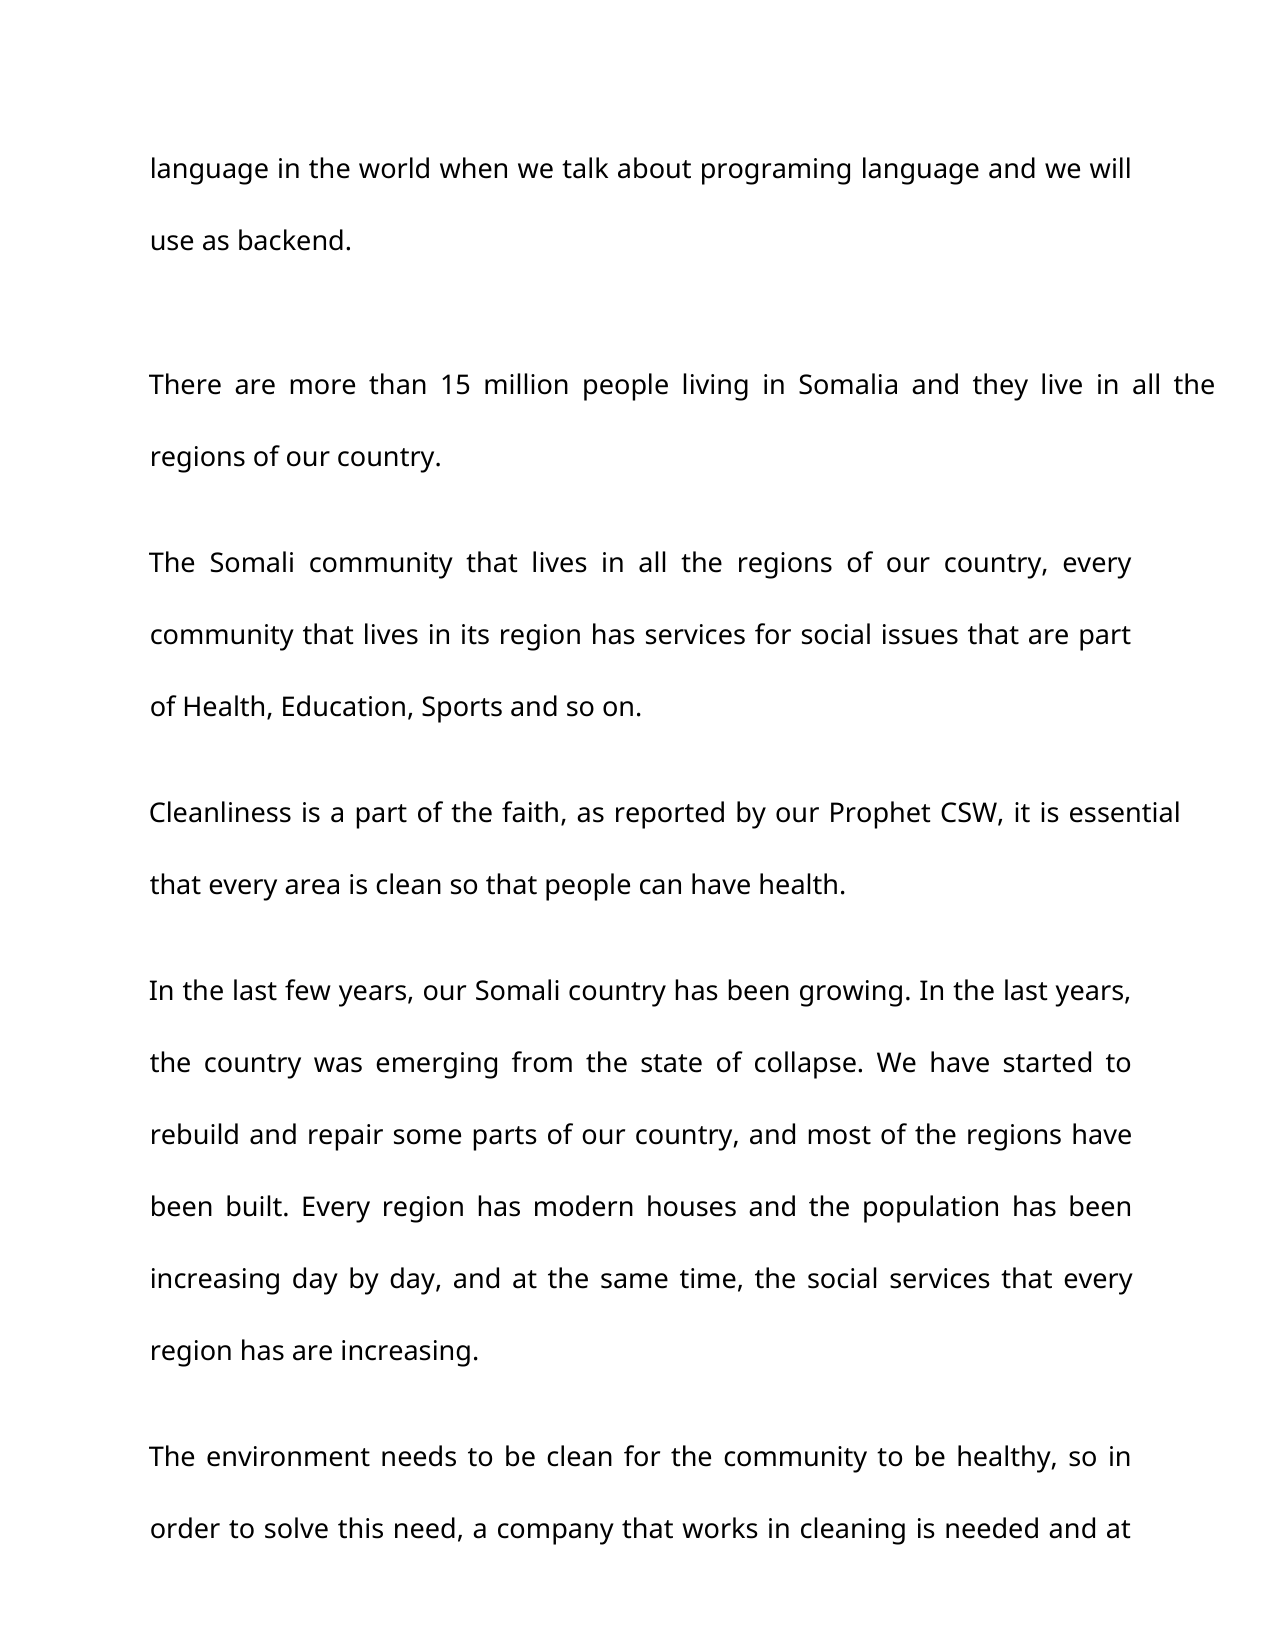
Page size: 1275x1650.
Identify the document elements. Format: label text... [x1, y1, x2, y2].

text There are more than 15 million people living in Somalia and they live in all the regions of our country. [148, 365, 1217, 474]
text In the last few years, our Somali country has been growing. In the last years, the country was emerging from the state of collapse. We have started to rebuild and repair some parts of our country, and most of the regions have been built. Every region has modern houses and the population has been increasing day by day, and at the same time, the social services that every region has are increasing. [148, 972, 1133, 1368]
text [148, 150, 1133, 259]
text The Somali community that lives in all the regions of our country, every community that lives in its region has services for social issues that are part of Health, Education, Sports and so on. [148, 543, 1132, 724]
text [148, 1437, 1133, 1546]
text Cleanliness is a part of the faith, as reported by our Prophet CSW, it is essential that every area is clean so that people can have health. [148, 793, 1183, 902]
